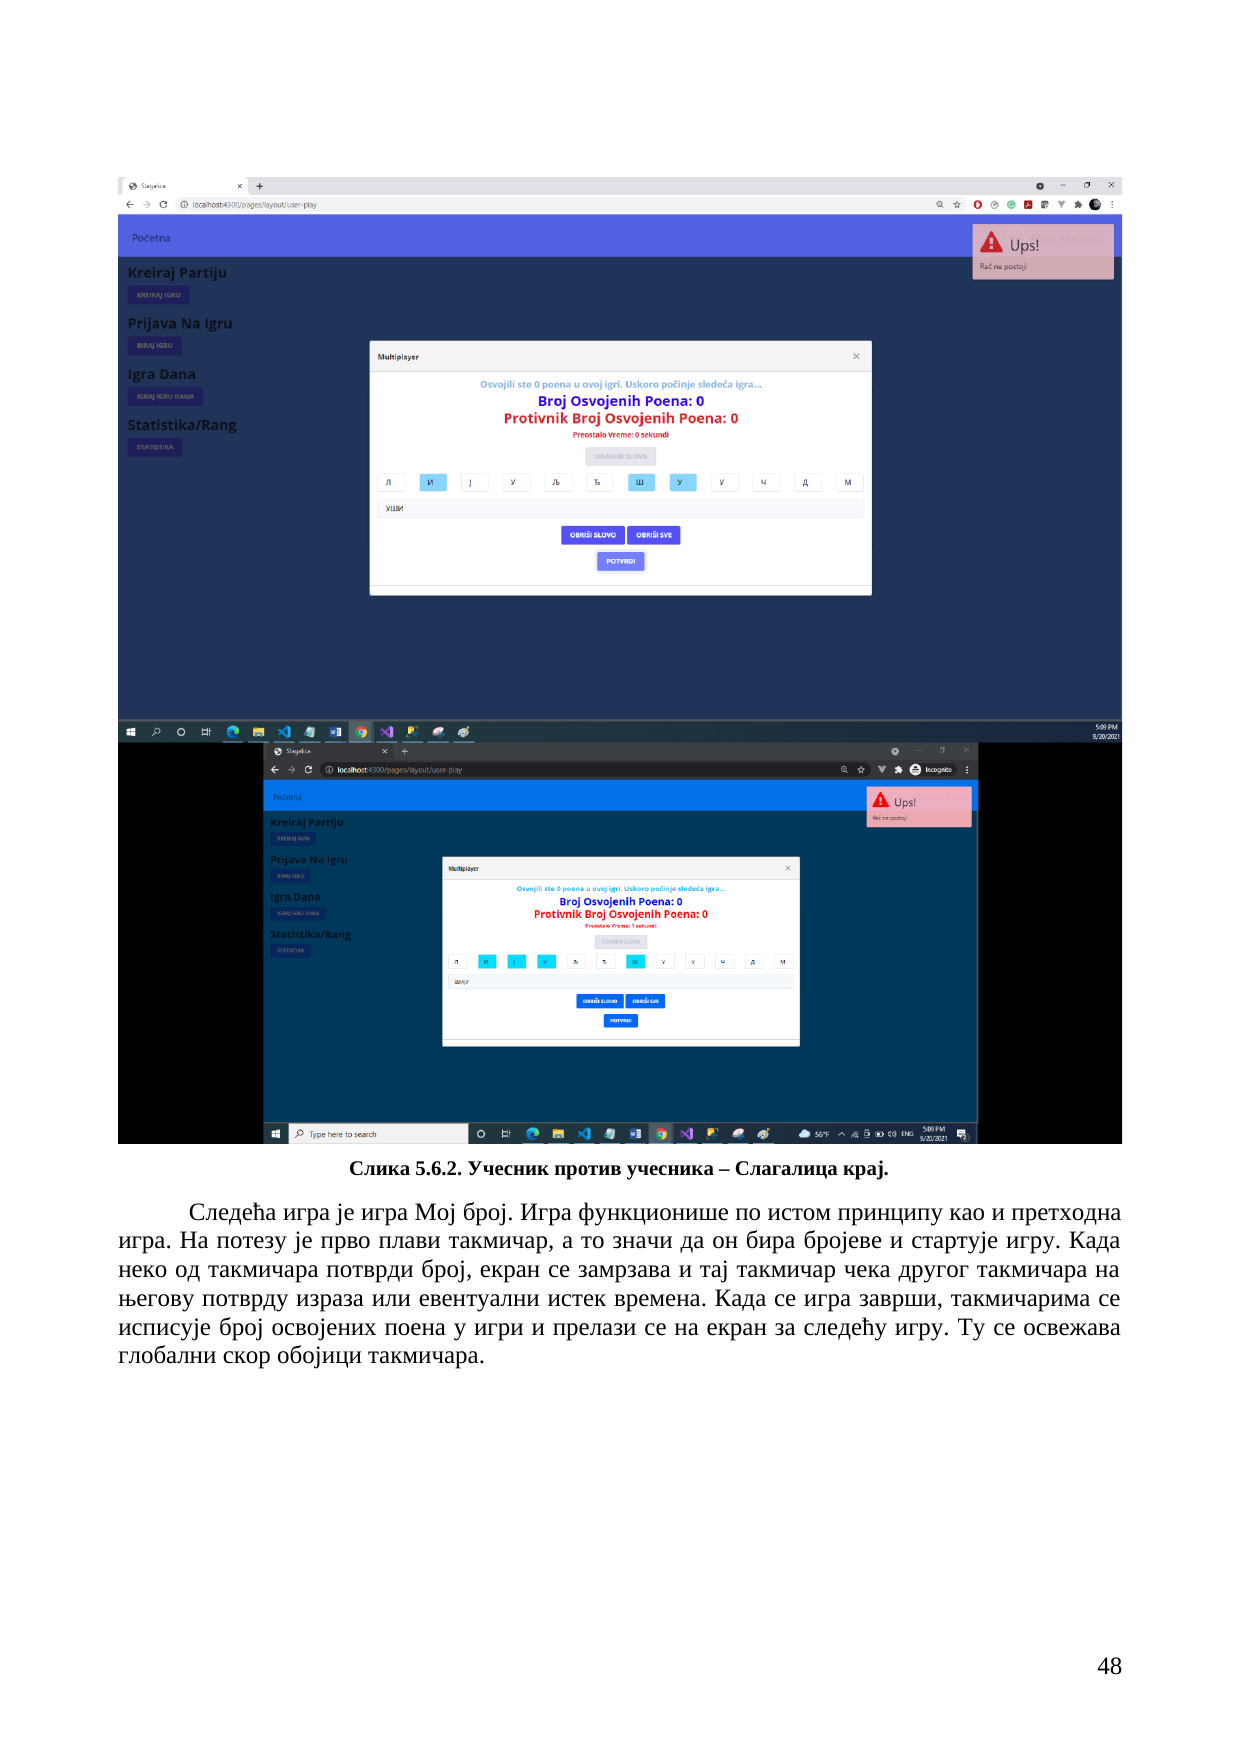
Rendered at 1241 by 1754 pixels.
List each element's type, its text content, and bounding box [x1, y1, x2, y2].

text Слика 5.6.2. Учесник против учесника – Слагалица крај. [118, 1156, 1122, 1180]
picture [118, 177, 1123, 1144]
text Следећа игра је игра Мој број. Игра функционише по истом принципу као и претходна игра. На потезу је прво плави такмичар, а то значи да он бира бројеве и стартује игру. Када неко од такмичара потврди број, екран се замрзава и тај такмичар чека другог такмичара на његову потврду израза или евентуални истек времена. Када се игра заврши, такмичарима се исписује број освојених поена у игри и прелази се на екран за следећу игру. Ту се освежава глобални скор обојици такмичара. [118, 1197, 1122, 1369]
